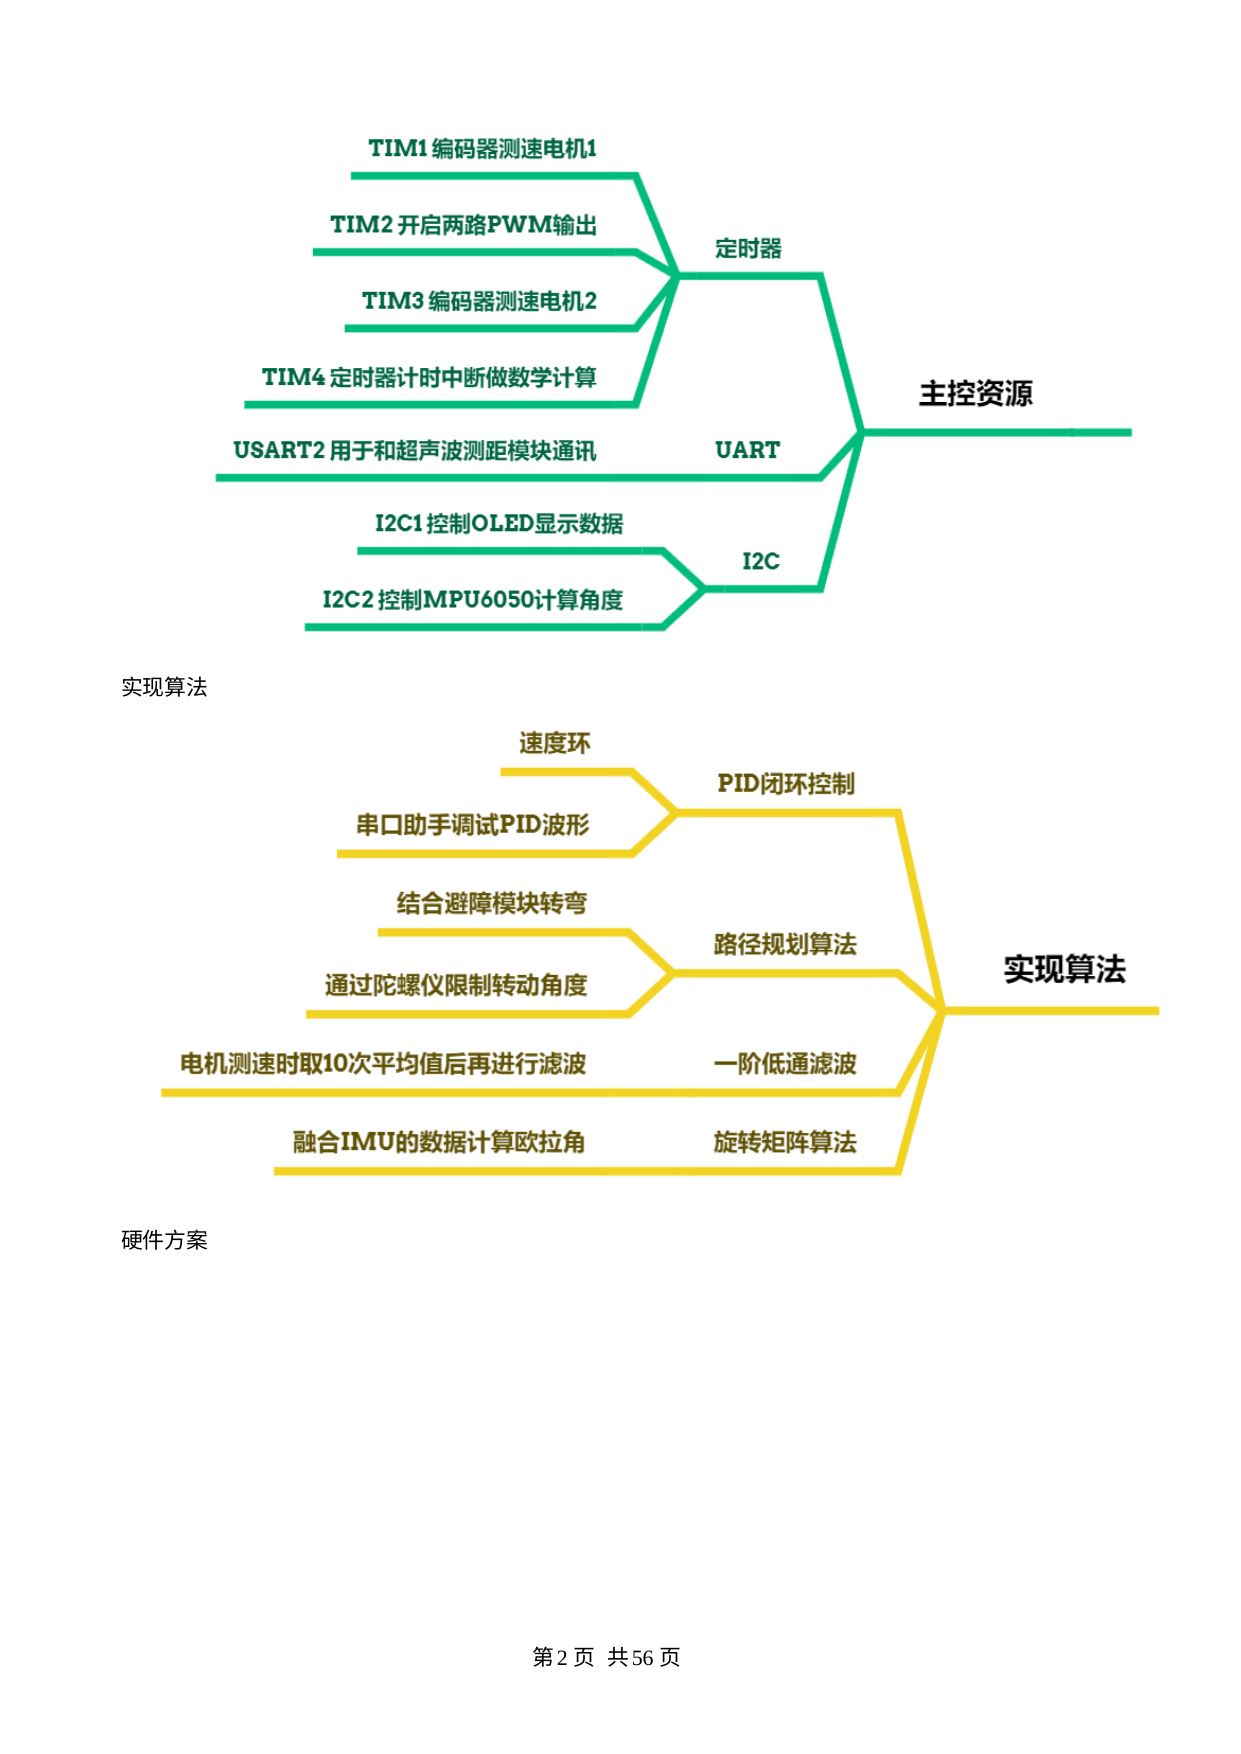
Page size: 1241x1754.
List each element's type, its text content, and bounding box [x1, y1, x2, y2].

text 实现算法 [121, 670, 1159, 701]
text 硬件方案 [121, 1223, 1159, 1255]
picture [120, 81, 1160, 669]
picture [120, 702, 1160, 1223]
